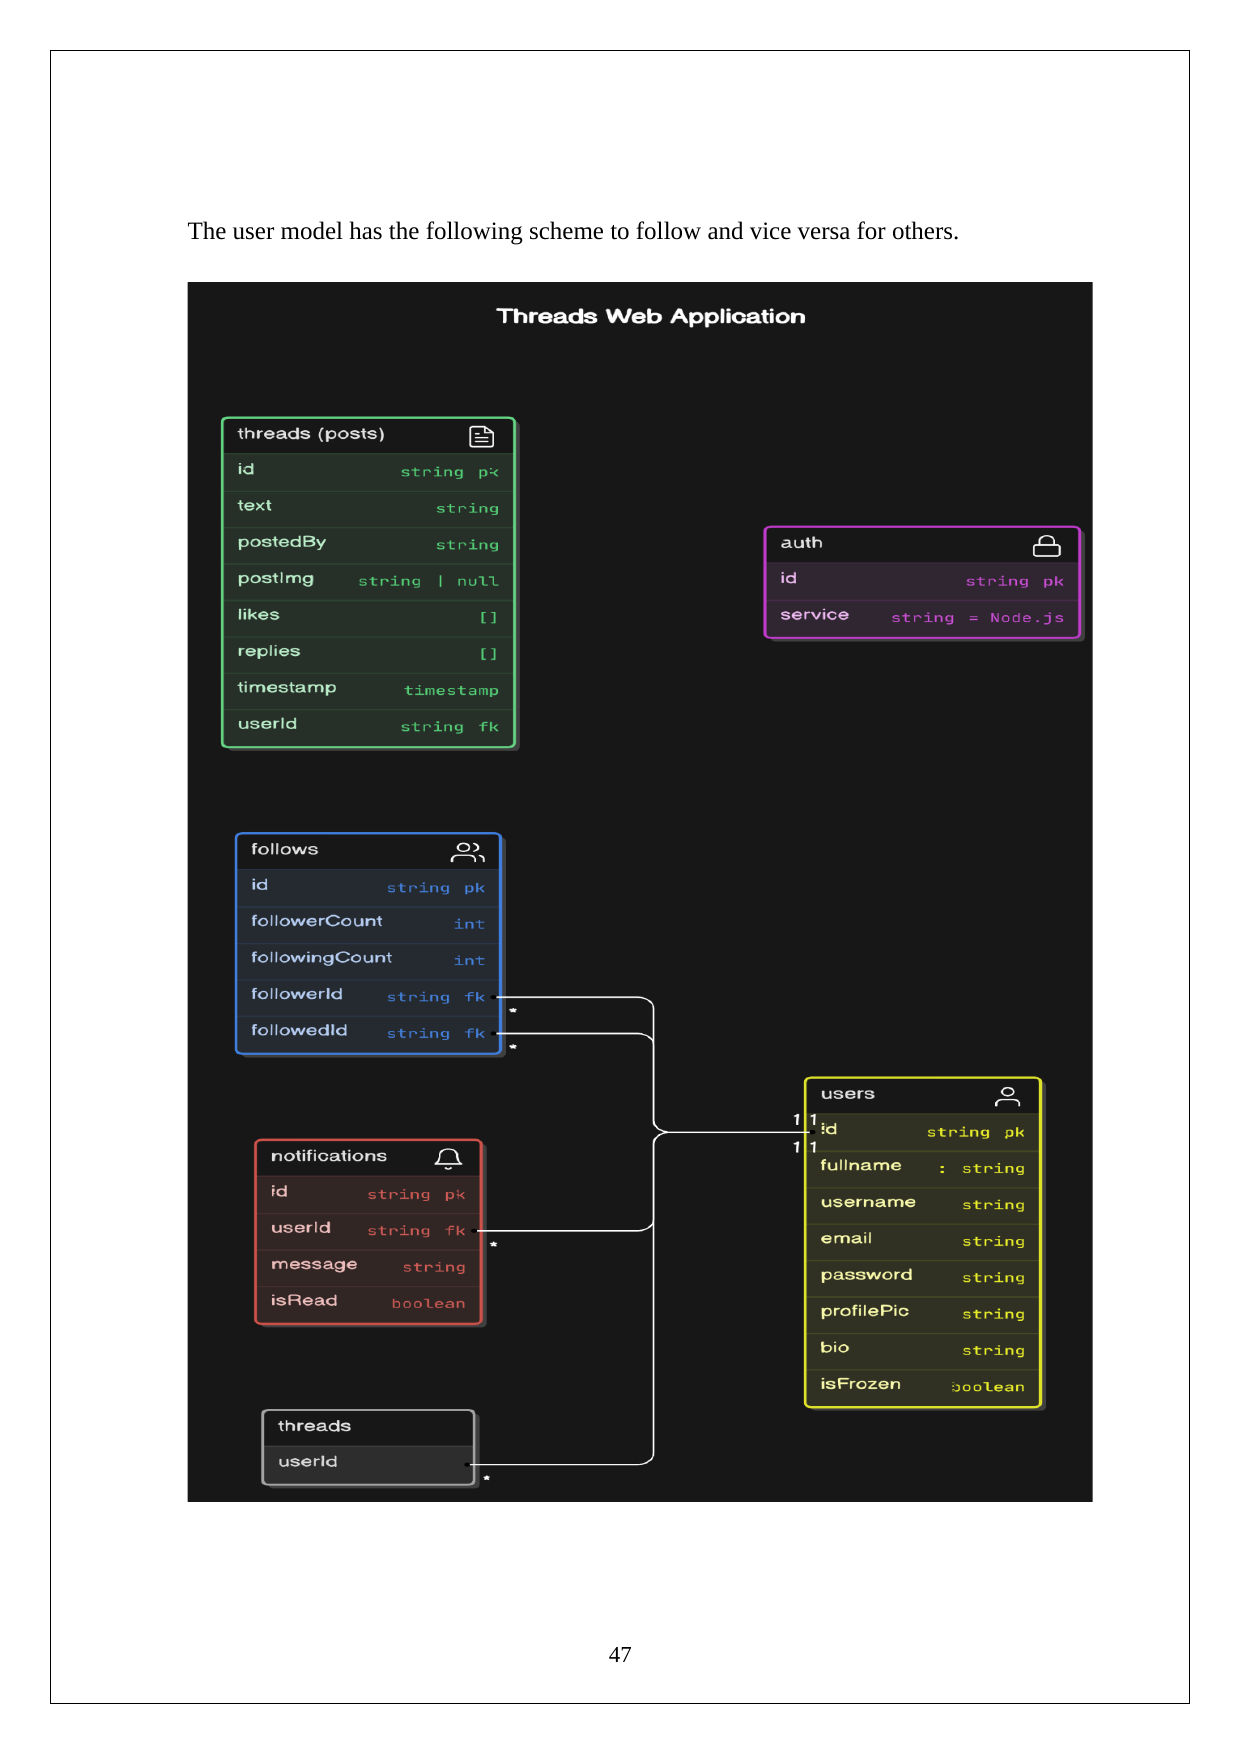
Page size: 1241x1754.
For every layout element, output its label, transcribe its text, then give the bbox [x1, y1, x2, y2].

text The user model has the following scheme to follow and vice versa for others. [187, 216, 1090, 245]
picture [187, 282, 1093, 1502]
